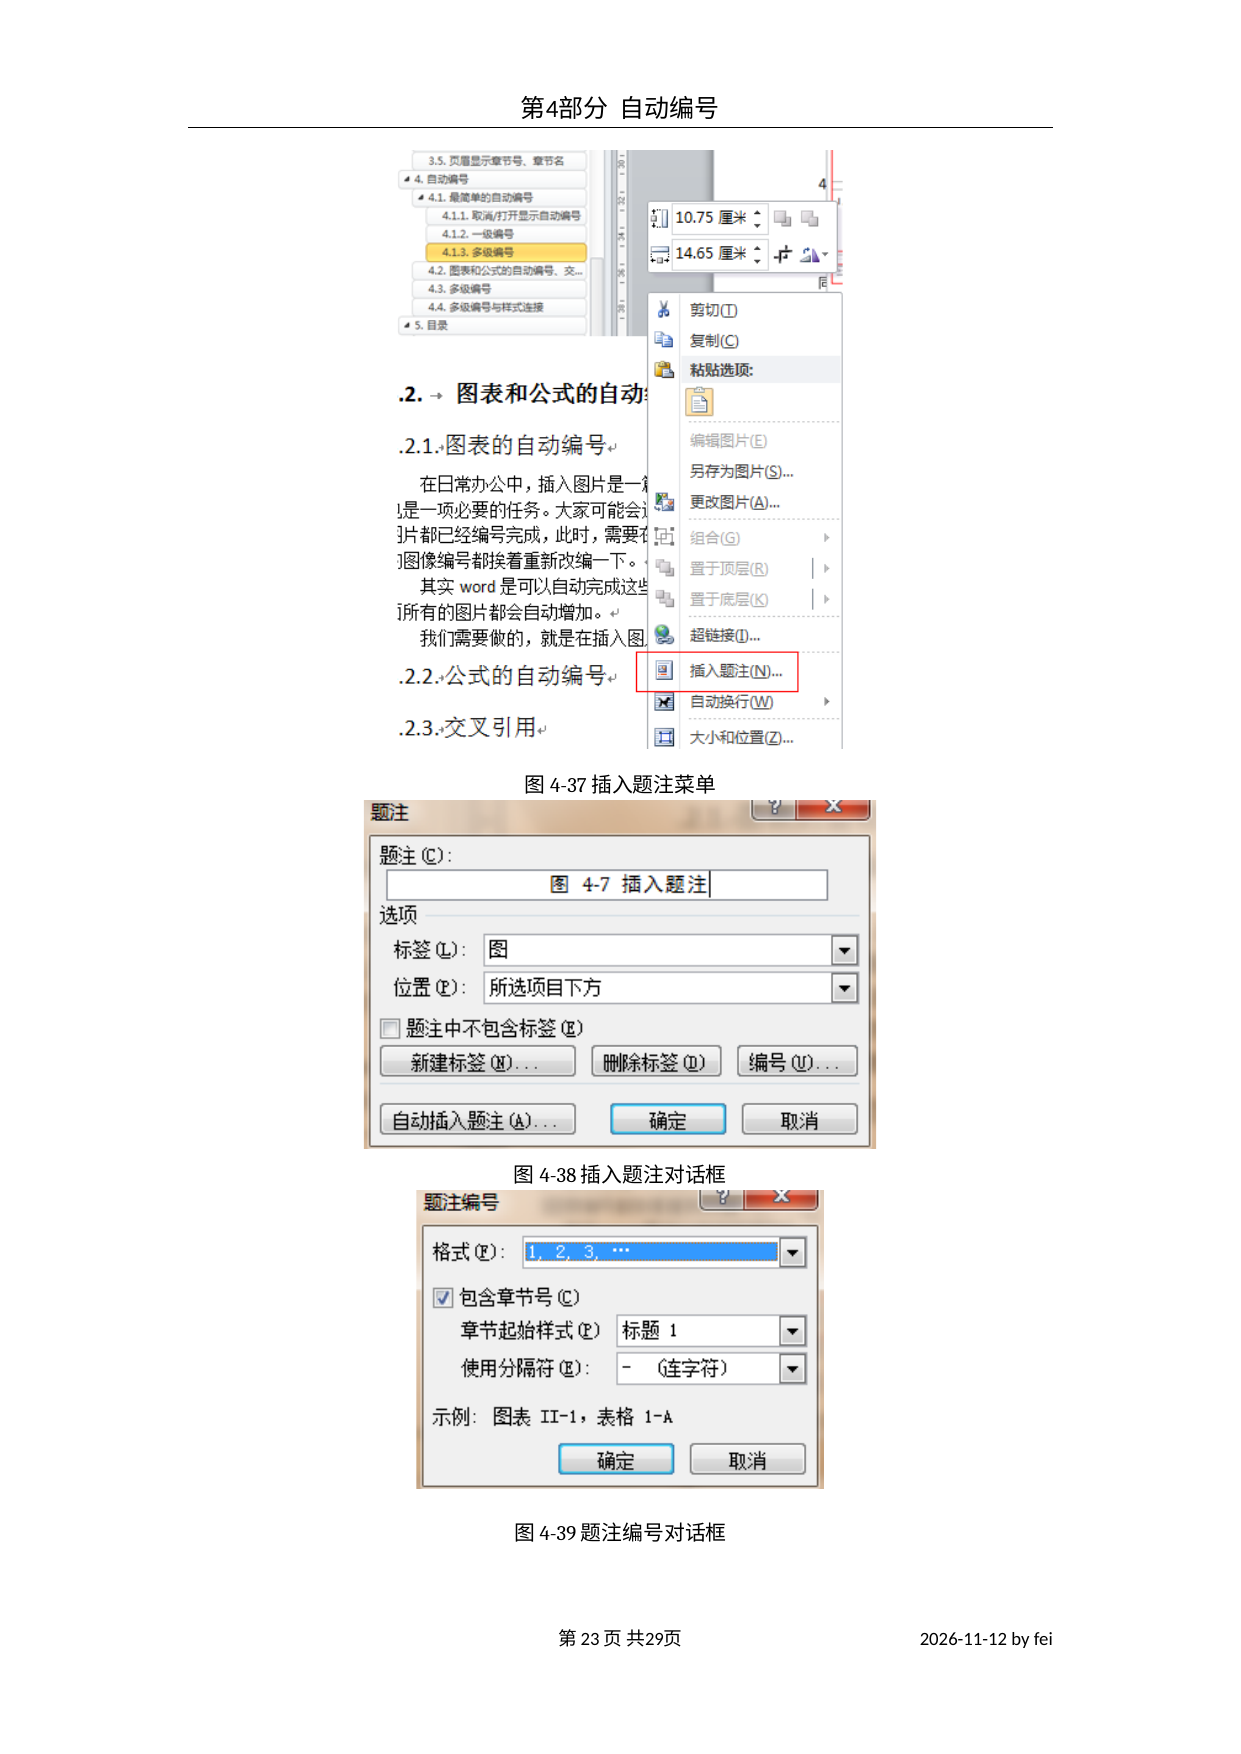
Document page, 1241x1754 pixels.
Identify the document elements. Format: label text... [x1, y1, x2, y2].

picture [397, 150, 843, 749]
picture [416, 1190, 824, 1489]
picture [363, 800, 877, 1149]
